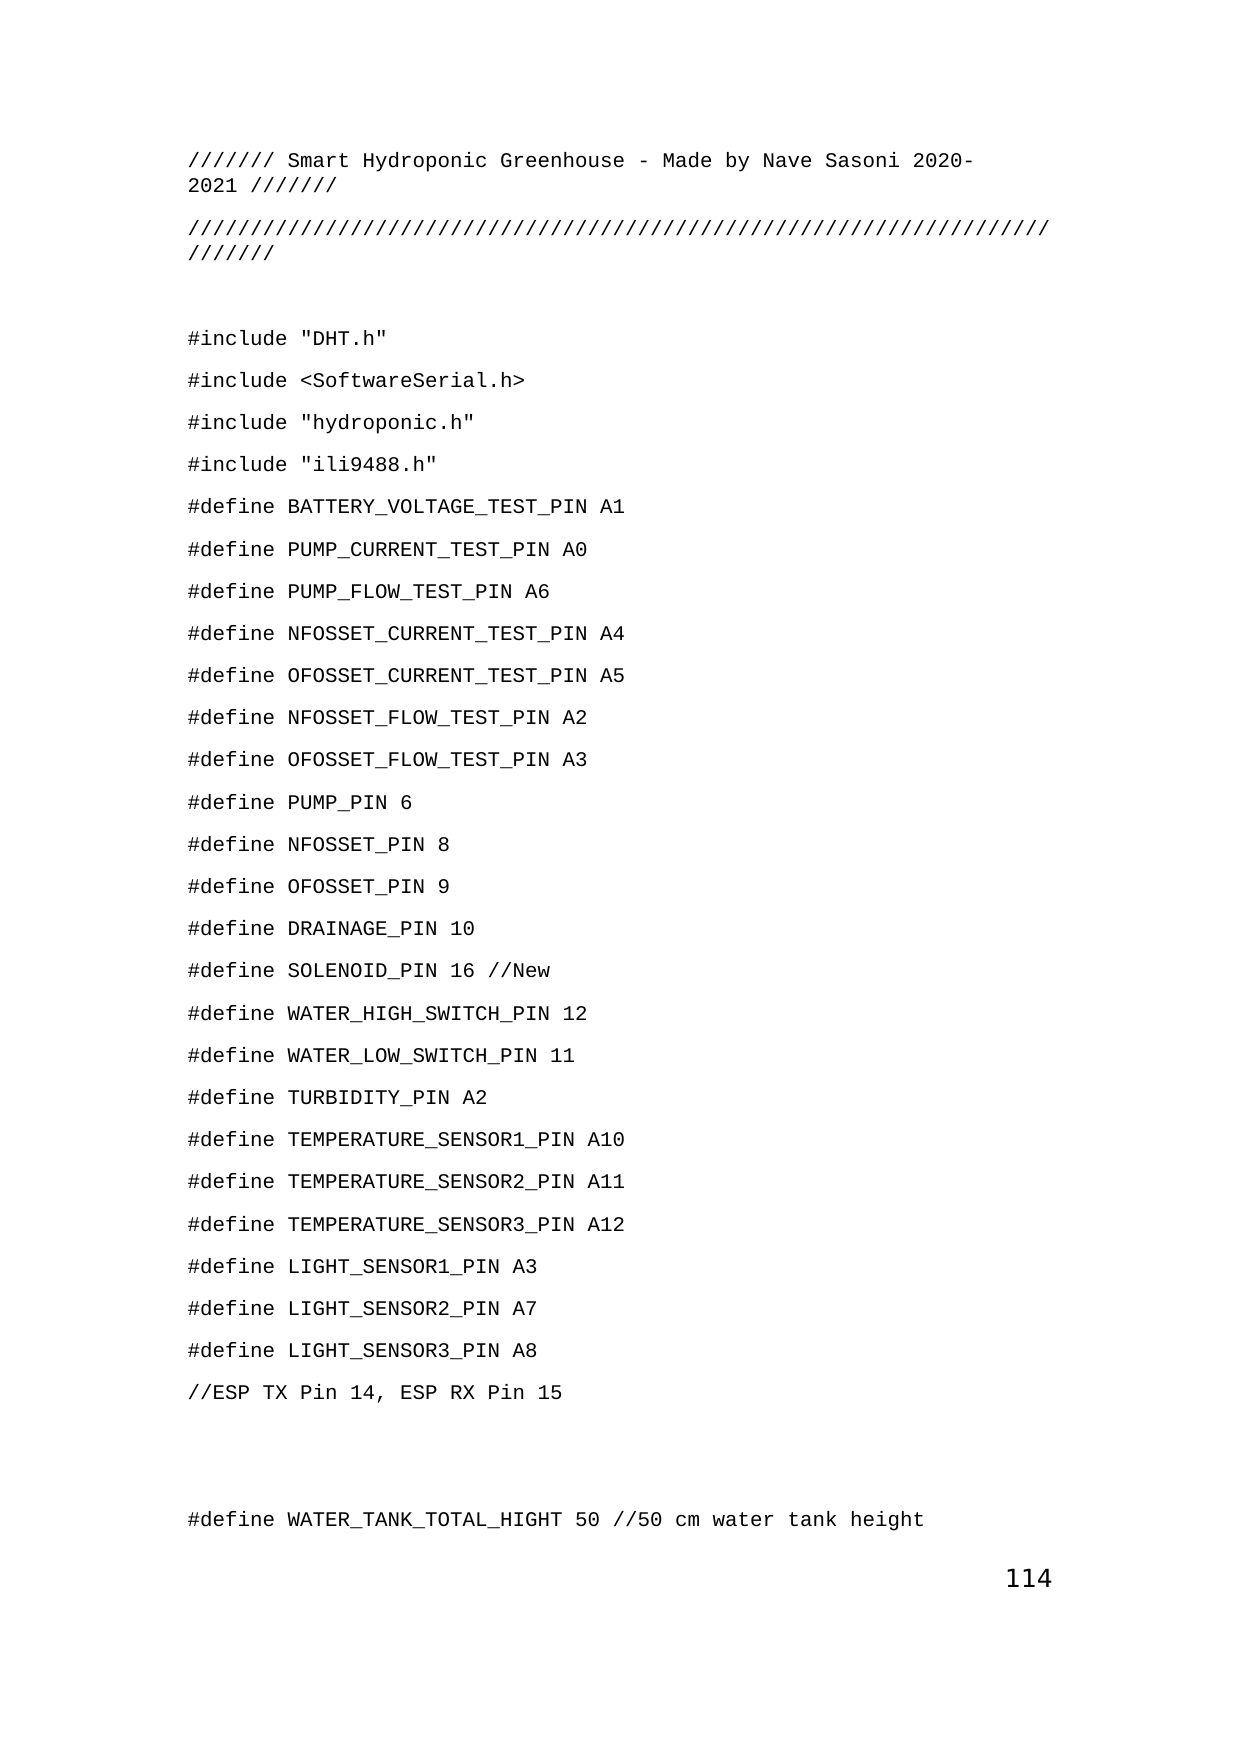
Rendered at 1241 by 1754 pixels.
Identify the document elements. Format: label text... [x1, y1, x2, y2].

text #define LIGHT_SENSOR3_PIN A8 [187, 1340, 1053, 1364]
text //ESP TX Pin 14, ESP RX Pin 15 [187, 1382, 1053, 1406]
text #include "DHT.h" [187, 328, 1053, 351]
text #define WATER_HIGH_SWITCH_PIN 12 [187, 1003, 1053, 1026]
text #include <SoftwareSerial.h> [187, 370, 1053, 393]
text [187, 218, 1053, 267]
text #define PUMP_PIN 6 [187, 792, 1053, 815]
text #define SOLENOID_PIN 16 //New [187, 960, 1053, 984]
text #include "ili9488.h" [187, 454, 1053, 478]
text #define LIGHT_SENSOR2_PIN A7 [187, 1298, 1053, 1322]
text #define OFOSSET_FLOW_TEST_PIN A3 [187, 749, 1053, 773]
text #define NFOSSET_FLOW_TEST_PIN A2 [187, 707, 1053, 731]
text /////// Smart Hydroponic Greenhouse - Made by Nave Sasoni 2020-2021 /////// [187, 150, 1053, 199]
text #define WATER_TANK_TOTAL_HIGHT 50 //50 cm water tank height [187, 1509, 1053, 1532]
text #define TEMPERATURE_SENSOR1_PIN A10 [187, 1129, 1053, 1153]
text #define DRAINAGE_PIN 10 [187, 918, 1053, 942]
text #define PUMP_FLOW_TEST_PIN A6 [187, 581, 1053, 604]
text #define NFOSSET_PIN 8 [187, 834, 1053, 857]
text #define PUMP_CURRENT_TEST_PIN A0 [187, 538, 1053, 562]
text #define WATER_LOW_SWITCH_PIN 11 [187, 1045, 1053, 1068]
text #include "hydroponic.h" [187, 412, 1053, 436]
text #define NFOSSET_CURRENT_TEST_PIN A4 [187, 623, 1053, 647]
text #define OFOSSET_PIN 9 [187, 876, 1053, 900]
text #define TURBIDITY_PIN A2 [187, 1087, 1053, 1111]
text #define TEMPERATURE_SENSOR3_PIN A12 [187, 1213, 1053, 1237]
text #define OFOSSET_CURRENT_TEST_PIN A5 [187, 665, 1053, 689]
text #define LIGHT_SENSOR1_PIN A3 [187, 1256, 1053, 1279]
text #define BATTERY_VOLTAGE_TEST_PIN A1 [187, 496, 1053, 520]
text #define TEMPERATURE_SENSOR2_PIN A11 [187, 1171, 1053, 1195]
